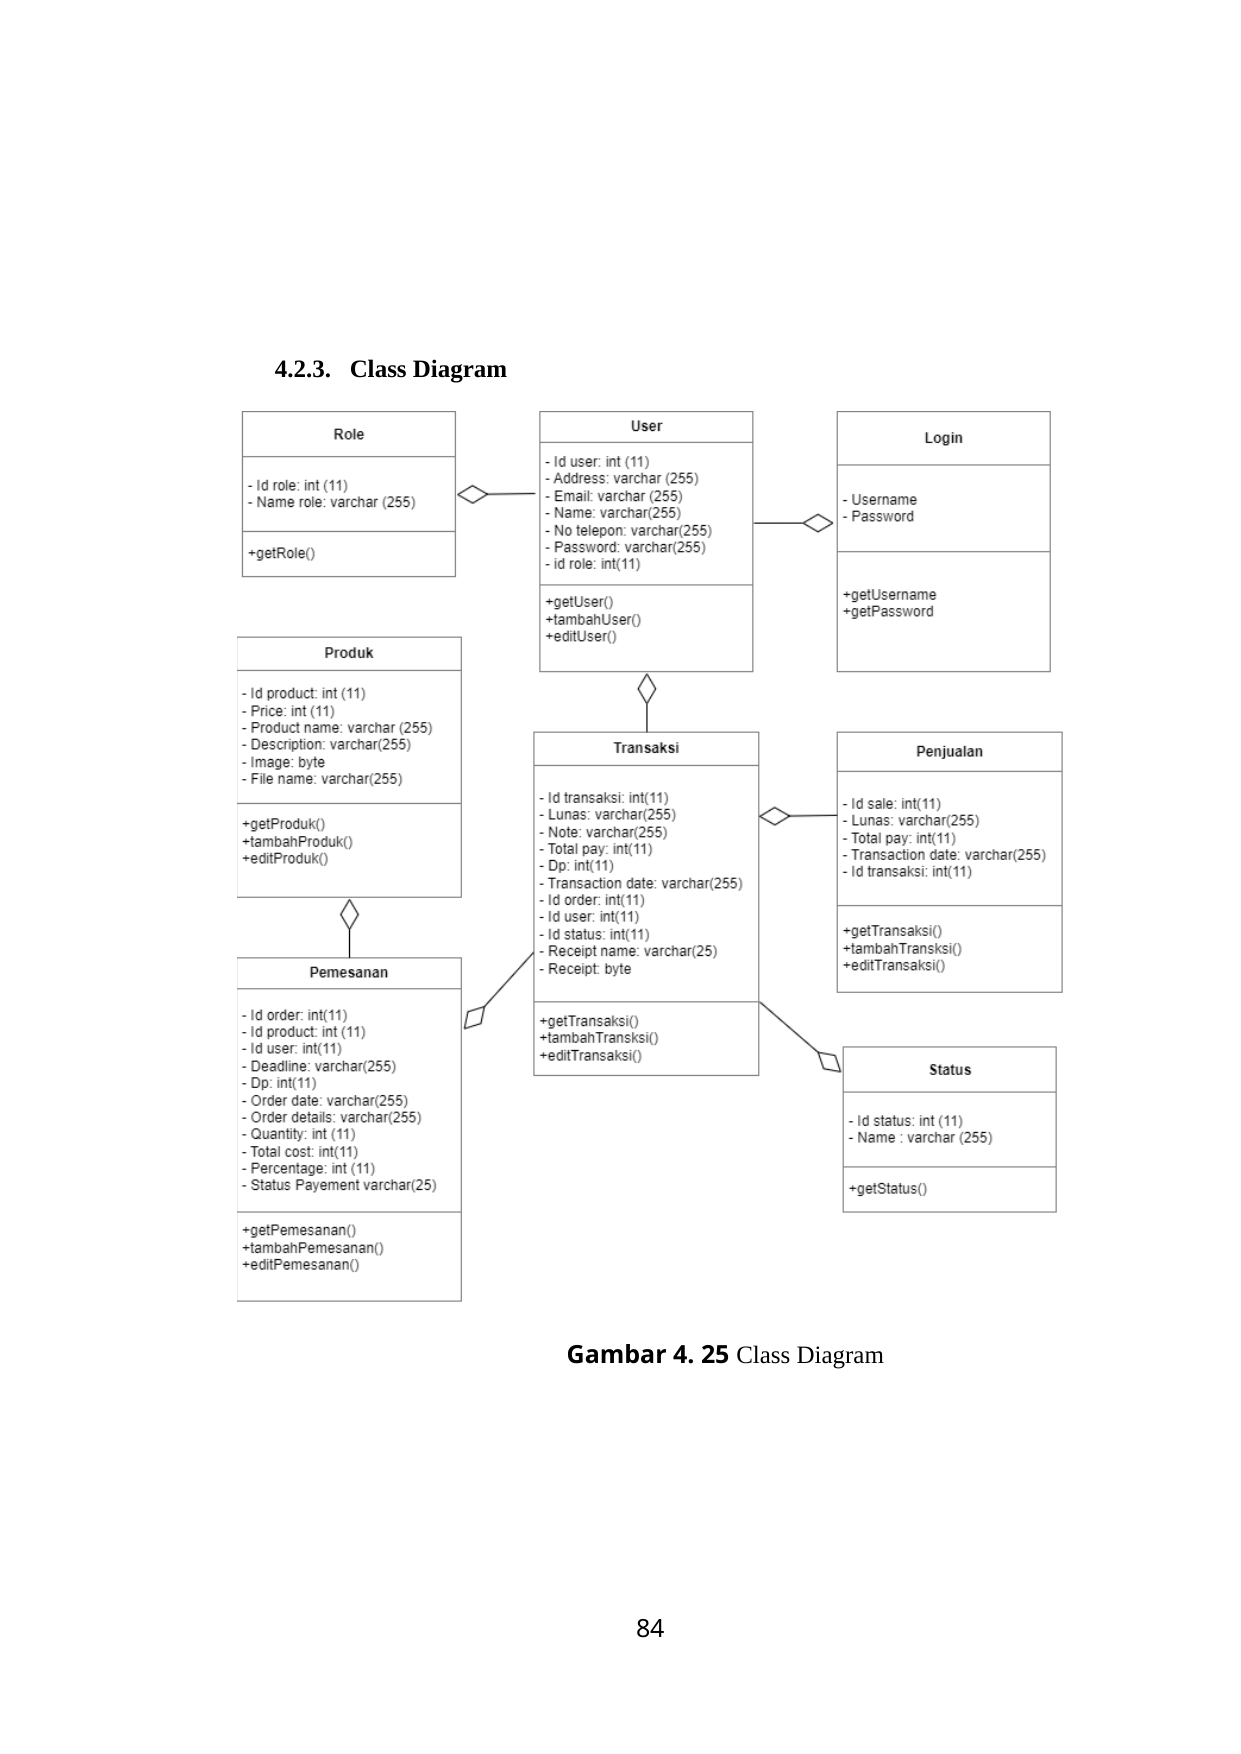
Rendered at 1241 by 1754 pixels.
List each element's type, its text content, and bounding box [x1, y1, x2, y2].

text Gambar 4. 25 Class Diagram [312, 1337, 1063, 1371]
subtitle Class Diagram [274, 354, 1063, 382]
picture [237, 411, 1064, 1303]
